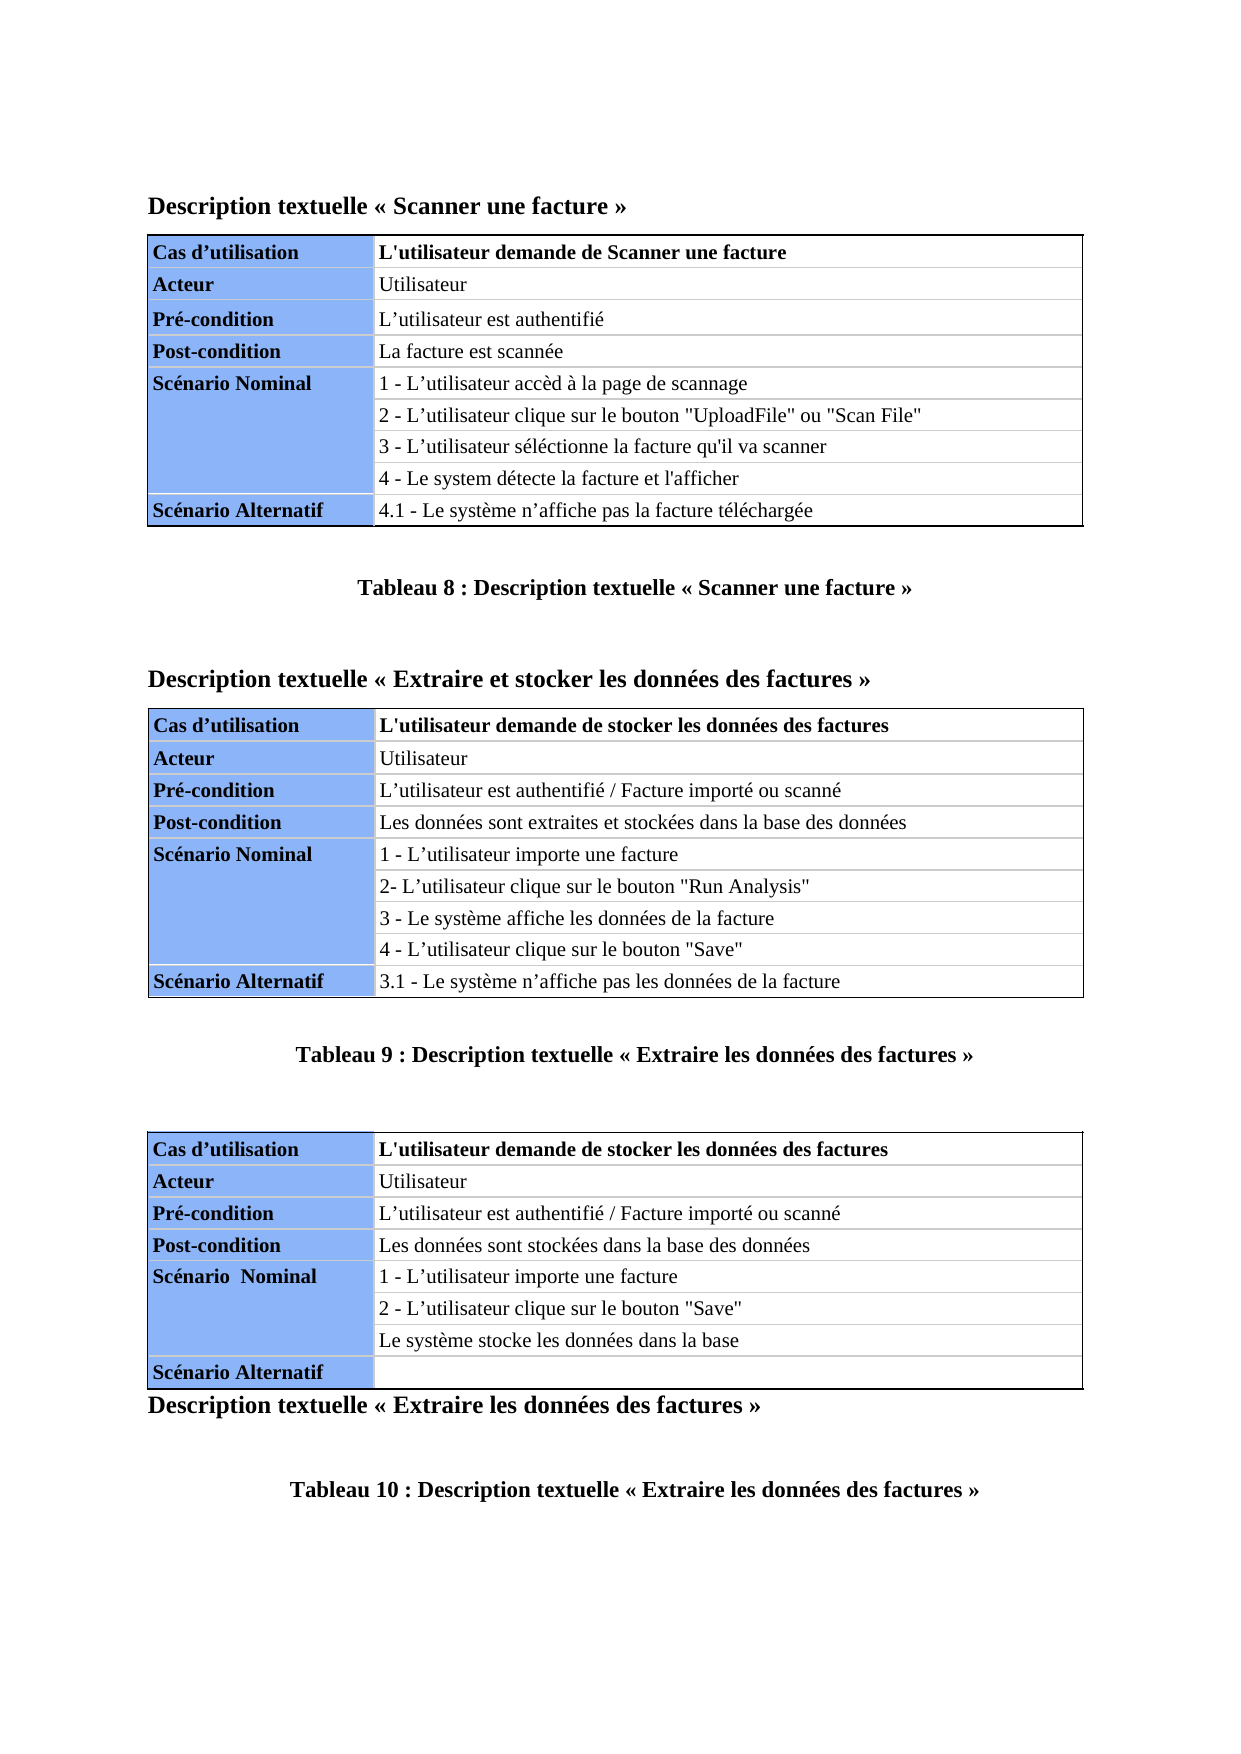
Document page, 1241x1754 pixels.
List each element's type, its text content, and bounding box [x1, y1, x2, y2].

table_cell La facture est scannée [375, 336, 1082, 366]
table_cell Utilisateur [375, 1166, 1082, 1196]
table_cell Utilisateur [376, 742, 1083, 773]
table_cell 3 - Le système affiche les données de la facture [376, 902, 1083, 933]
table_cell Post-condition [149, 807, 374, 837]
table_header L'utilisateur demande de stocker les données des factures [375, 1133, 1082, 1164]
table_cell Pré-condition [149, 775, 374, 805]
table_cell L’utilisateur est authentifié / Facture importé ou scanné [376, 775, 1083, 805]
text Tableau 9 : Description textuelle « Extraire les données des factures » [148, 1041, 1092, 1067]
table_cell 4.1 - Le système n’affiche pas la facture téléchargée [375, 495, 1082, 525]
table_cell Utilisateur [375, 268, 1082, 299]
table_cell 1 - L’utilisateur importe une facture [375, 1261, 1082, 1292]
table_cell Scénario Nominal [148, 1261, 373, 1355]
table_cell Scénario Nominal [149, 839, 374, 964]
table_cell 2- L’utilisateur clique sur le bouton "Run Analysis" [376, 871, 1083, 901]
text Tableau 8 : Description textuelle « Scanner une facture » [148, 574, 1092, 601]
table_cell Post-condition [148, 1229, 373, 1260]
table_cell 2 - L’utilisateur clique sur le bouton "UploadFile" ou "Scan File" [375, 400, 1082, 430]
table_cell [375, 1357, 1082, 1388]
table_header L'utilisateur demande de Scanner une facture [375, 236, 1082, 267]
table_cell 3 - L’utilisateur séléctionne la facture qu'il va scanner [375, 431, 1082, 462]
text Description textuelle « Extraire les données des factures » [148, 1390, 1092, 1418]
table_cell Les données sont extraites et stockées dans la base des données [376, 807, 1083, 837]
table_cell 3.1 - Le système n’affiche pas les données de la facture [376, 966, 1083, 996]
text Description textuelle « Scanner une facture » [148, 191, 1092, 219]
table_cell 1 - L’utilisateur importe une facture [376, 839, 1083, 869]
table_cell Le système stocke les données dans la base [375, 1325, 1082, 1355]
text Tableau 10 : Description textuelle « Extraire les données des factures » [148, 1476, 1092, 1502]
table_cell Scénario Alternatif [148, 495, 373, 525]
table_cell Acteur [149, 742, 374, 773]
text Description textuelle « Extraire et stocker les données des factures » [148, 664, 1092, 693]
table_cell L’utilisateur est authentifié / Facture importé ou scanné [375, 1198, 1082, 1228]
table_cell Post-condition [148, 335, 373, 366]
table_header L'utilisateur demande de stocker les données des factures [376, 709, 1083, 740]
table_cell Pré-condition [148, 1197, 373, 1228]
table_cell L’utilisateur est authentifié [375, 300, 1082, 334]
table_cell Scénario Nominal [148, 367, 373, 493]
table_header Cas d’utilisation [148, 1133, 373, 1164]
table_cell Les données sont stockées dans la base des données [375, 1230, 1082, 1260]
table_cell Scénario Alternatif [149, 966, 374, 996]
table_cell Pré-condition [148, 300, 373, 334]
table_cell 1 - L’utilisateur accèd à la page de scannage [375, 368, 1082, 398]
table_header Cas d’utilisation [148, 236, 373, 267]
table_header Cas d’utilisation [149, 709, 374, 740]
table_cell Acteur [148, 1165, 373, 1196]
table_cell Scénario Alternatif [148, 1356, 373, 1388]
table_cell Acteur [148, 268, 373, 299]
table_cell 4 - Le system détecte la facture et l'afficher [375, 463, 1082, 493]
table_cell 2 - L’utilisateur clique sur le bouton "Save" [375, 1293, 1082, 1323]
table_cell 4 - L’utilisateur clique sur le bouton "Save" [376, 934, 1083, 964]
